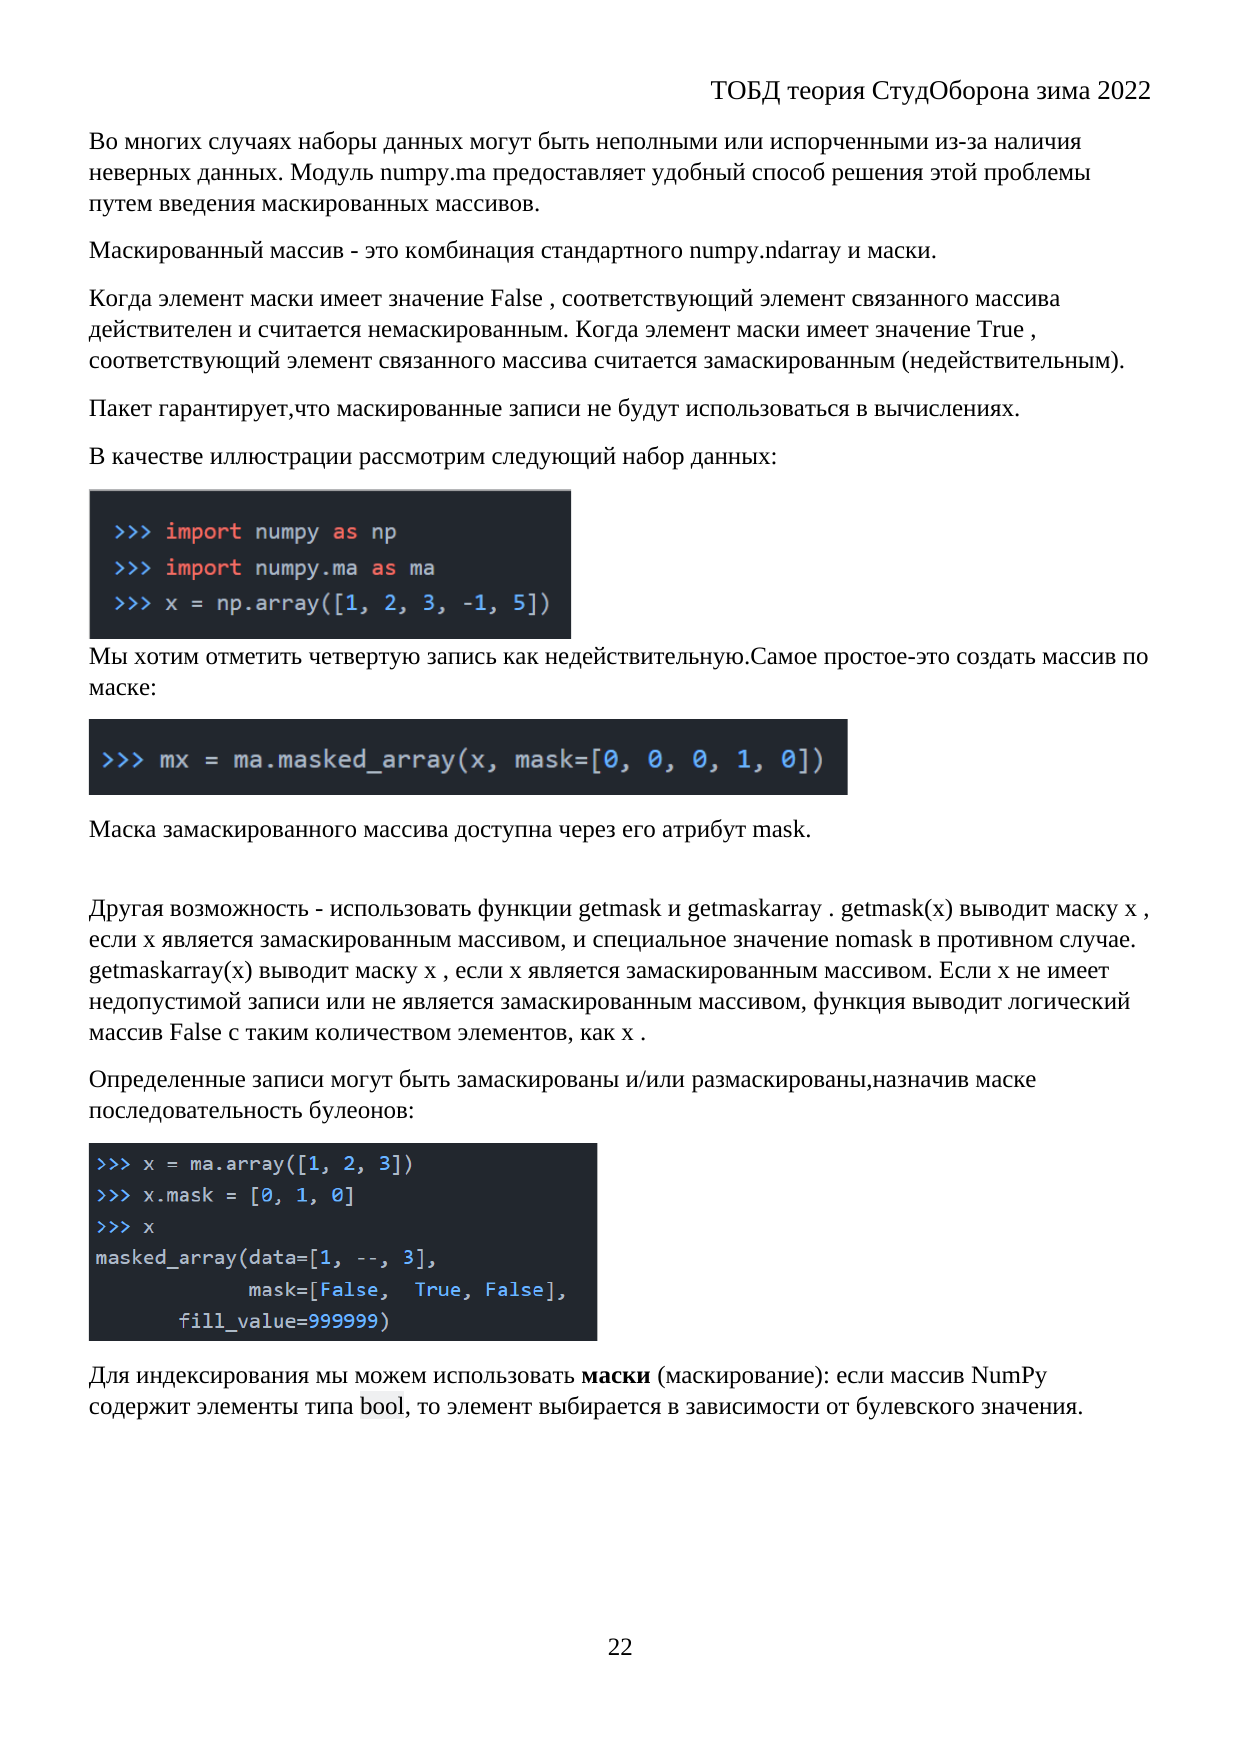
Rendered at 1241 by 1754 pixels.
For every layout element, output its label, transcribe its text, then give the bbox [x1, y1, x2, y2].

text Маска замаскированного массива доступна через его атрибут mask. [89, 814, 1152, 843]
text Пакет гарантирует,что маскированные записи не будут использоваться в вычислениях. [89, 393, 1152, 422]
text Для индексирования мы можем использовать маски (маскирование): если массив NumPy содержит элементы типа bool, то элемент выбирается в зависимости от булевского значения. [89, 1360, 1152, 1419]
picture [88, 719, 848, 795]
text Определенные записи могут быть замаскированы и/или размаскированы,назначив маске последовательность булеонов: [89, 1064, 1152, 1124]
picture [88, 1143, 598, 1341]
text Другая возможность - использовать функции getmask и getmaskarray . getmask(x) выводит маску x , если x является замаскированным массивом, и специальное значение nomask в противном случае. getmaskarray(x) выводит маску x , если x является замаскированным массивом. Если x не имеет недопустимой записи или не является замаскированным массивом, функция выводит логический массив False с таким количеством элементов, как x . [89, 862, 1152, 1046]
picture [88, 488, 572, 639]
text Когда элемент маски имеет значение False , соответствующий элемент связанного массива действителен и считается немаскированным. Когда элемент маски имеет значение True , соответствующий элемент связанного массива считается замаскированным (недействительным). [89, 283, 1152, 374]
text Во многих случаях наборы данных могут быть неполными или испорченными из-за наличия неверных данных. Модуль numpy.ma предоставляет удобный способ решения этой проблемы путем введения маскированных массивов. [89, 126, 1152, 217]
text В качестве иллюстрации рассмотрим следующий набор данных: [89, 441, 1152, 469]
text Маскированный массив - это комбинация стандартного numpy.ndarray и маски. [89, 236, 1152, 264]
